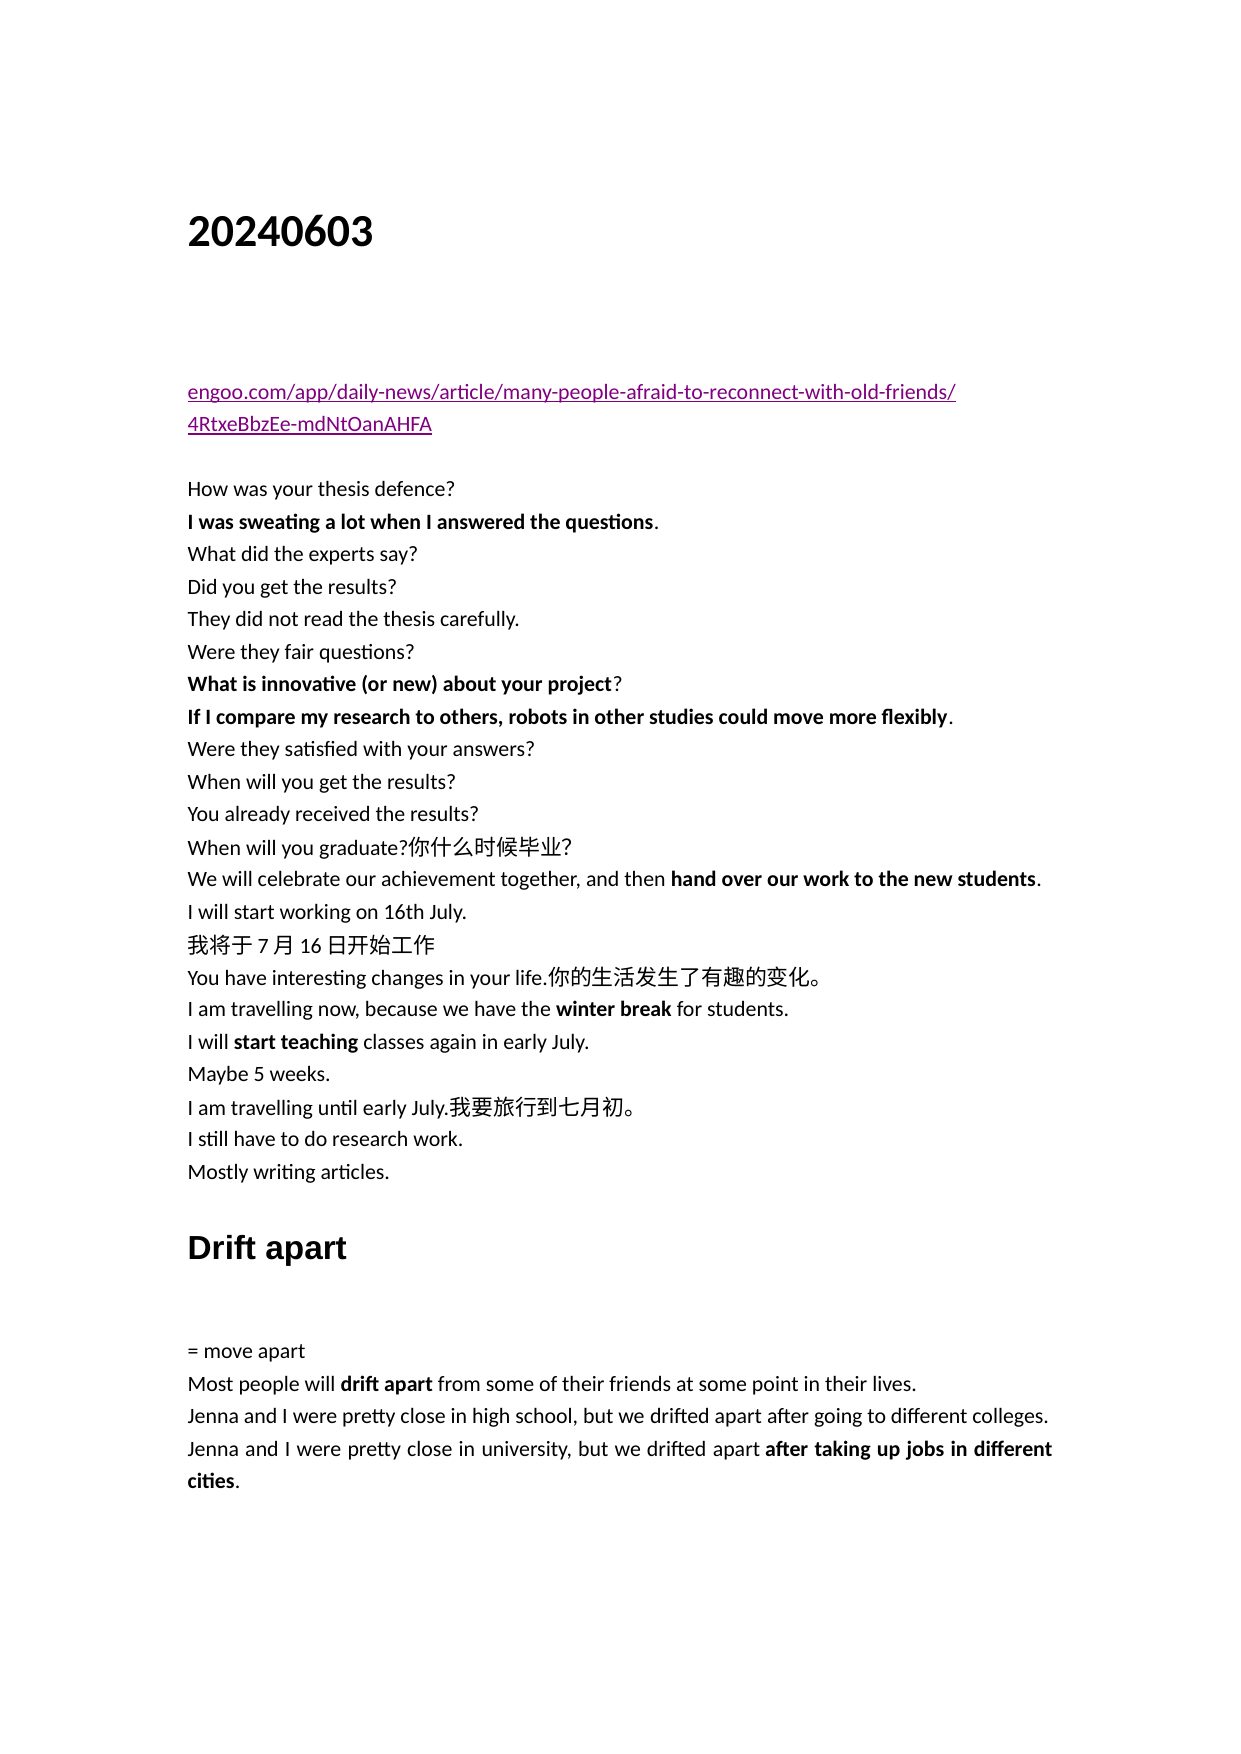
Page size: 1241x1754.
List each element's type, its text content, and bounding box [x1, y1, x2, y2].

text You have interesting changes in your life.你的生活发生了有趣的变化。 [187, 960, 1053, 992]
text I still have to do research work. [187, 1122, 1053, 1155]
text Maybe 5 weeks. [187, 1057, 1053, 1090]
text What did the experts say? [187, 537, 1053, 570]
text They did not read the thesis carefully. [187, 602, 1053, 635]
text What is innovative (or new) about your project? [187, 667, 1053, 700]
text I am travelling until early July.我要旅行到七月初。 [187, 1090, 1053, 1122]
text When will you get the results? [187, 765, 1053, 797]
text You already received the results? [187, 797, 1053, 830]
text Mostly writing articles. [187, 1155, 1053, 1187]
text We will celebrate our achievement together, and then hand over our work to the new students. [187, 862, 1053, 895]
subtitle 20240603 [187, 197, 1053, 262]
text Most people will drift apart from some of their friends at some point in their lives. [187, 1367, 1053, 1399]
text Did you get the results? [187, 570, 1053, 602]
text Jenna and I were pretty close in high school, but we drifted apart after going to different colleges. [187, 1399, 1053, 1432]
text I will start teaching classes again in early July. [187, 1025, 1053, 1057]
text I was sweating a lot when I answered the questions. [187, 505, 1053, 537]
text Were they fair questions? [187, 635, 1053, 667]
subtitle Drift apart [187, 1214, 1053, 1279]
text Jenna and I were pretty close in university, but we drifted apart after taking up jobs in different cities. [187, 1432, 1053, 1497]
text Were they satisfied with your answers? [187, 732, 1053, 765]
text 我将于7月16日开始工作 [187, 927, 1053, 960]
text How was your thesis defence? [187, 472, 1053, 505]
text engoo.com/app/daily-news/article/many-people-afraid-to-reconnect-with-old-friends/4RtxeBbzEe-mdNtOanAHFA [187, 375, 1053, 440]
text If I compare my research to others, robots in other studies could move more flexibly. [187, 700, 1053, 732]
text I will start working on 16th July. [187, 895, 1053, 927]
text = move apart [187, 1334, 1053, 1367]
text When will you graduate?你什么时候毕业？ [187, 830, 1053, 862]
text I am travelling now, because we have the winter break for students. [187, 992, 1053, 1025]
